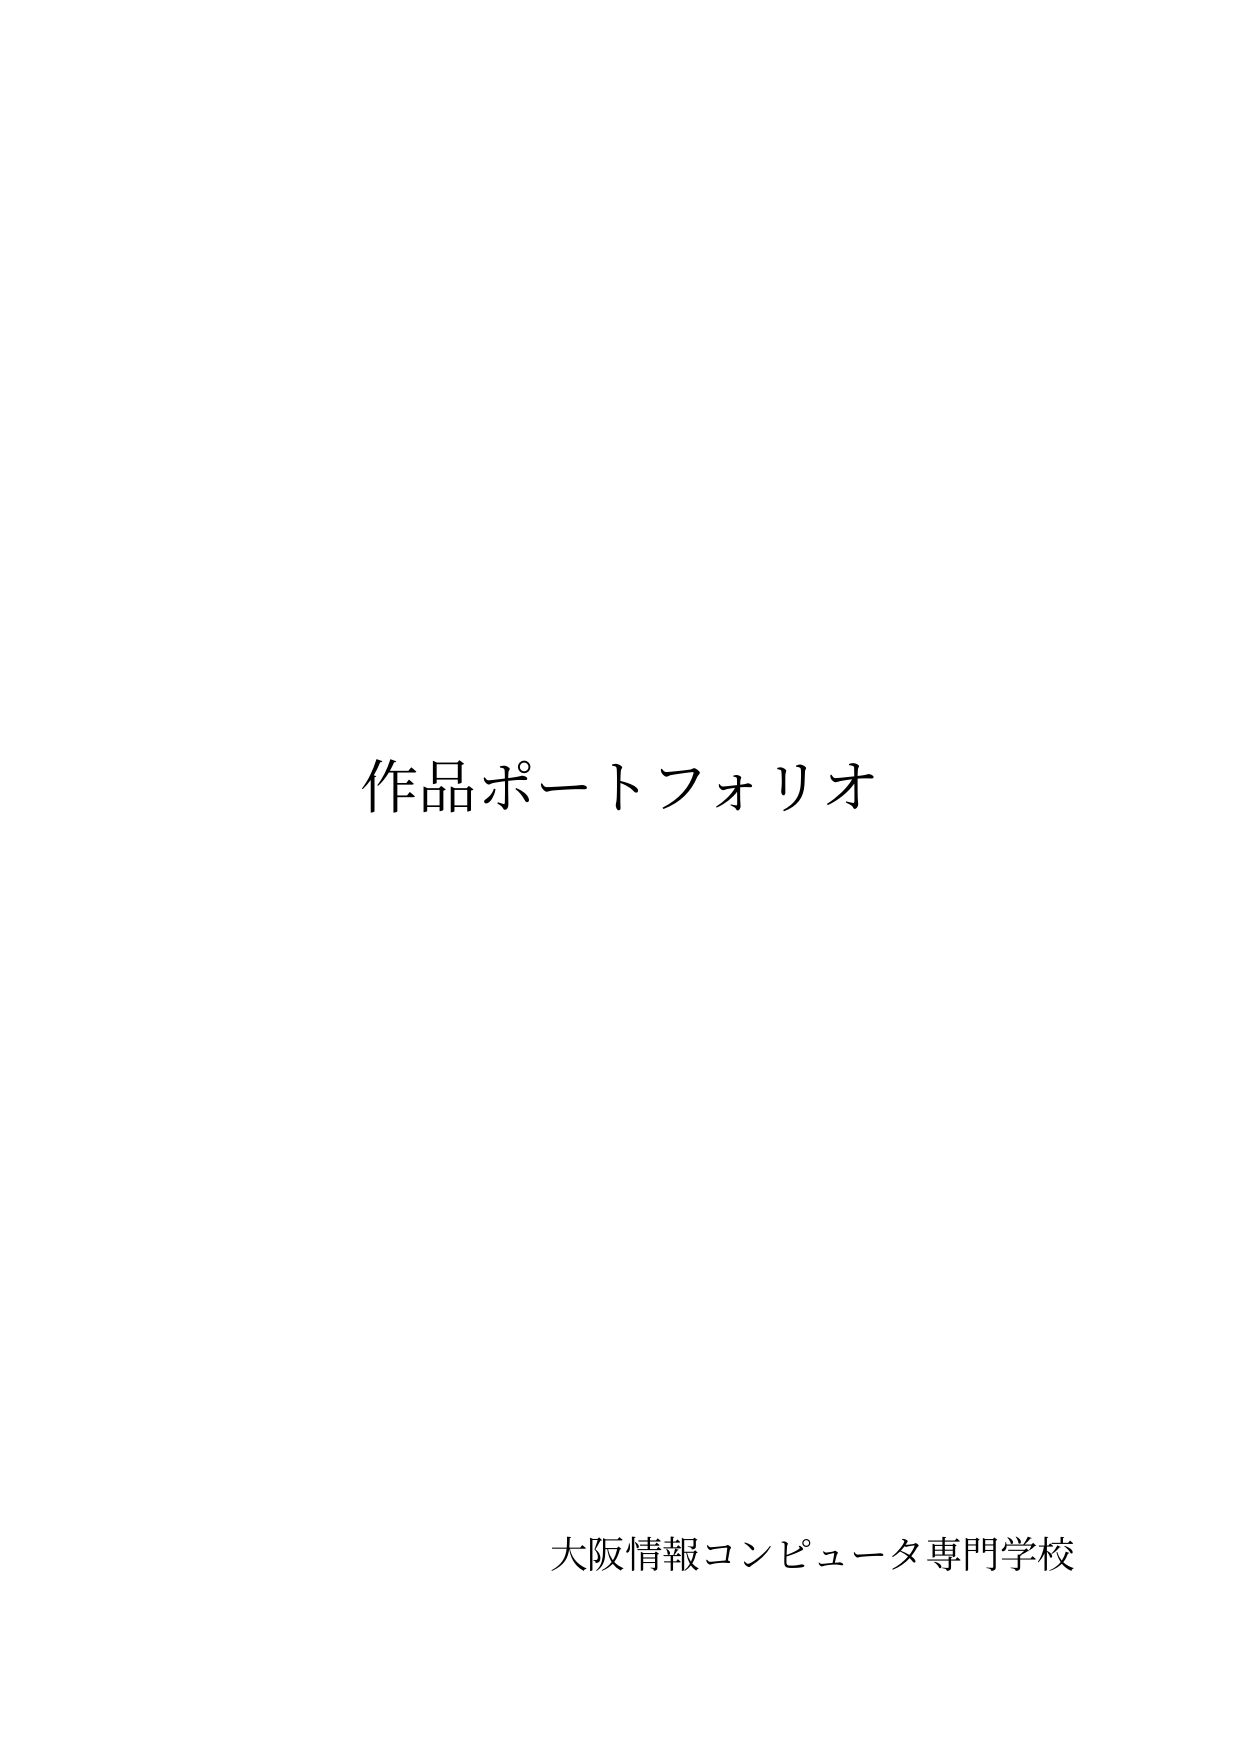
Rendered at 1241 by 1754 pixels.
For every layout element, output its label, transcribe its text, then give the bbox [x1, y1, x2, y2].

text 大阪情報コンピュータ専門学校 [550, 1514, 1128, 1589]
text 作品ポートフォリオ [112, 727, 1128, 839]
